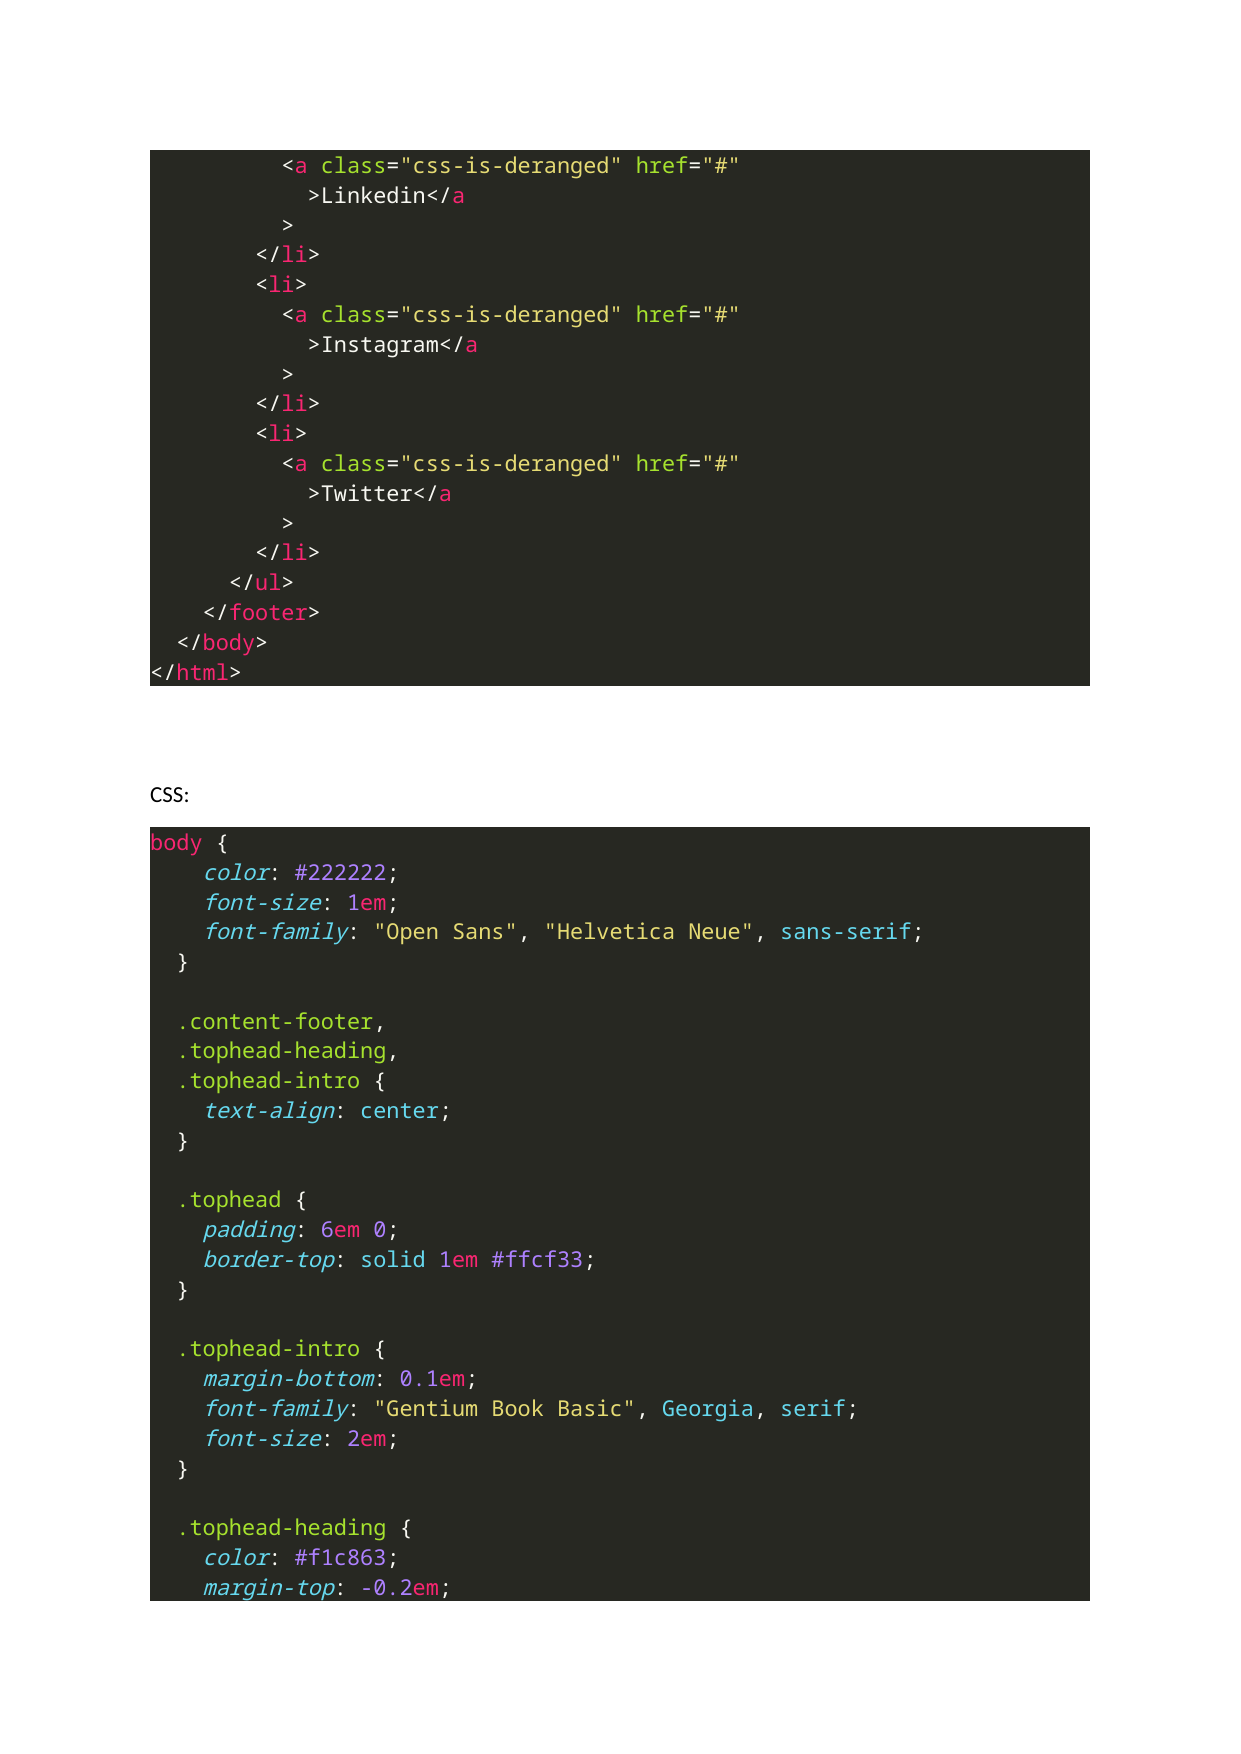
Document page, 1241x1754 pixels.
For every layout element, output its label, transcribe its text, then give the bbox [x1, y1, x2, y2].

text } [150, 1452, 1090, 1482]
text } [150, 1274, 1090, 1303]
text </body> [150, 627, 1090, 656]
text >Linkedin</a [150, 180, 1090, 209]
text >Twitter</a [150, 478, 1090, 507]
text <li> [150, 418, 1090, 448]
text > [150, 358, 1090, 388]
text .tophead-intro { [150, 1333, 1090, 1363]
text <a class="css-is-deranged" href="#" [150, 150, 1090, 180]
text > [150, 209, 1090, 239]
text </li> [150, 537, 1090, 567]
text margin-bottom: 0.1em; [150, 1363, 1090, 1393]
text text-align: center; [150, 1095, 1090, 1125]
text .tophead-heading, [150, 1035, 1090, 1065]
text margin-top: -0.2em; [150, 1572, 1090, 1601]
text <li> [150, 269, 1090, 299]
text </footer> [150, 597, 1090, 627]
text font-family: "Gentium Book Basic", Georgia, serif; [150, 1393, 1090, 1423]
text border-top: solid 1em #ffcf33; [150, 1244, 1090, 1274]
text color: #222222; [150, 857, 1090, 886]
text </li> [150, 388, 1090, 418]
text .tophead-intro { [150, 1065, 1090, 1095]
text font-size: 2em; [150, 1423, 1090, 1452]
text } [150, 1125, 1090, 1154]
text .tophead { [150, 1184, 1090, 1214]
text </ul> [150, 567, 1090, 597]
text color: #f1c863; [150, 1542, 1090, 1572]
text padding: 6em 0; [150, 1214, 1090, 1244]
text } [150, 946, 1090, 976]
text >Instagram</a [150, 329, 1090, 358]
text font-size: 1em; [150, 886, 1090, 916]
text CSS: [150, 780, 1090, 808]
text .tophead-heading { [150, 1512, 1090, 1542]
text <a class="css-is-deranged" href="#" [150, 448, 1090, 478]
text </html> [150, 656, 1090, 686]
text .content-footer, [150, 1006, 1090, 1035]
text </li> [150, 239, 1090, 269]
text <a class="css-is-deranged" href="#" [150, 299, 1090, 329]
text body { [150, 827, 1090, 857]
text > [150, 507, 1090, 537]
text font-family: "Open Sans", "Helvetica Neue", sans-serif; [150, 916, 1090, 946]
